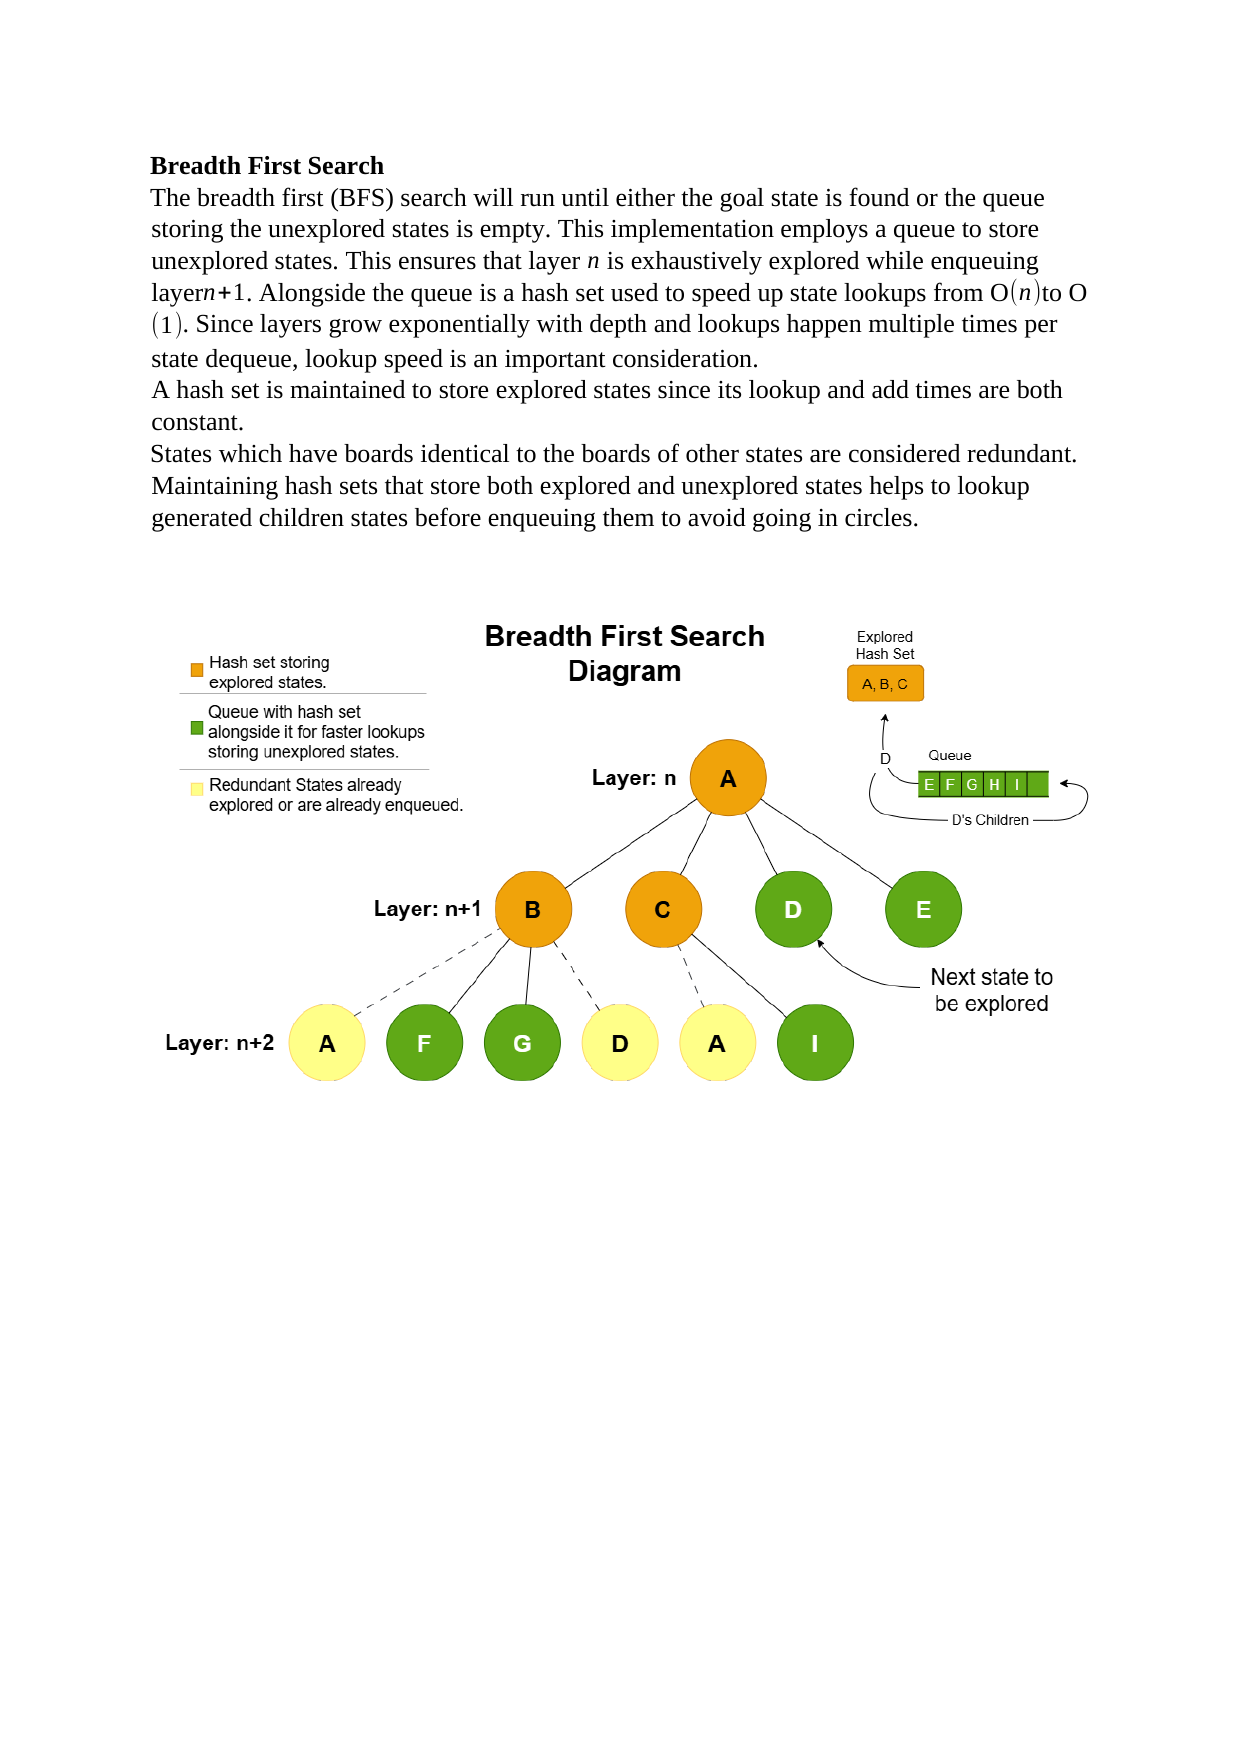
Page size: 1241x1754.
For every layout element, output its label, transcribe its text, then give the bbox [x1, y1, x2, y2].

text The breadth first (BFS) search will run until either the goal state is found or the queue storing the unexplored states is empty. This implementation employs a queue to store unexplored states. This ensures that layer is exhaustively explored while enqueuing layer. Alongside the queue is a hash set used to speed up state lookups from Oto O. Since layers grow exponentially with depth and lookups happen multiple times per state dequeue, lookup speed is an important consideration. A hash set is maintained to store explored states since its lookup and add times are both constant. [150, 182, 1087, 436]
text States which have boards identical to the boards of other states are considered redundant. Maintaining hash sets that store both explored and unexplored states helps to lookup generated children states before enqueuing them to avoid going in circles. [150, 438, 1087, 583]
text Breadth First Search [150, 150, 1087, 180]
picture [150, 605, 1091, 1081]
